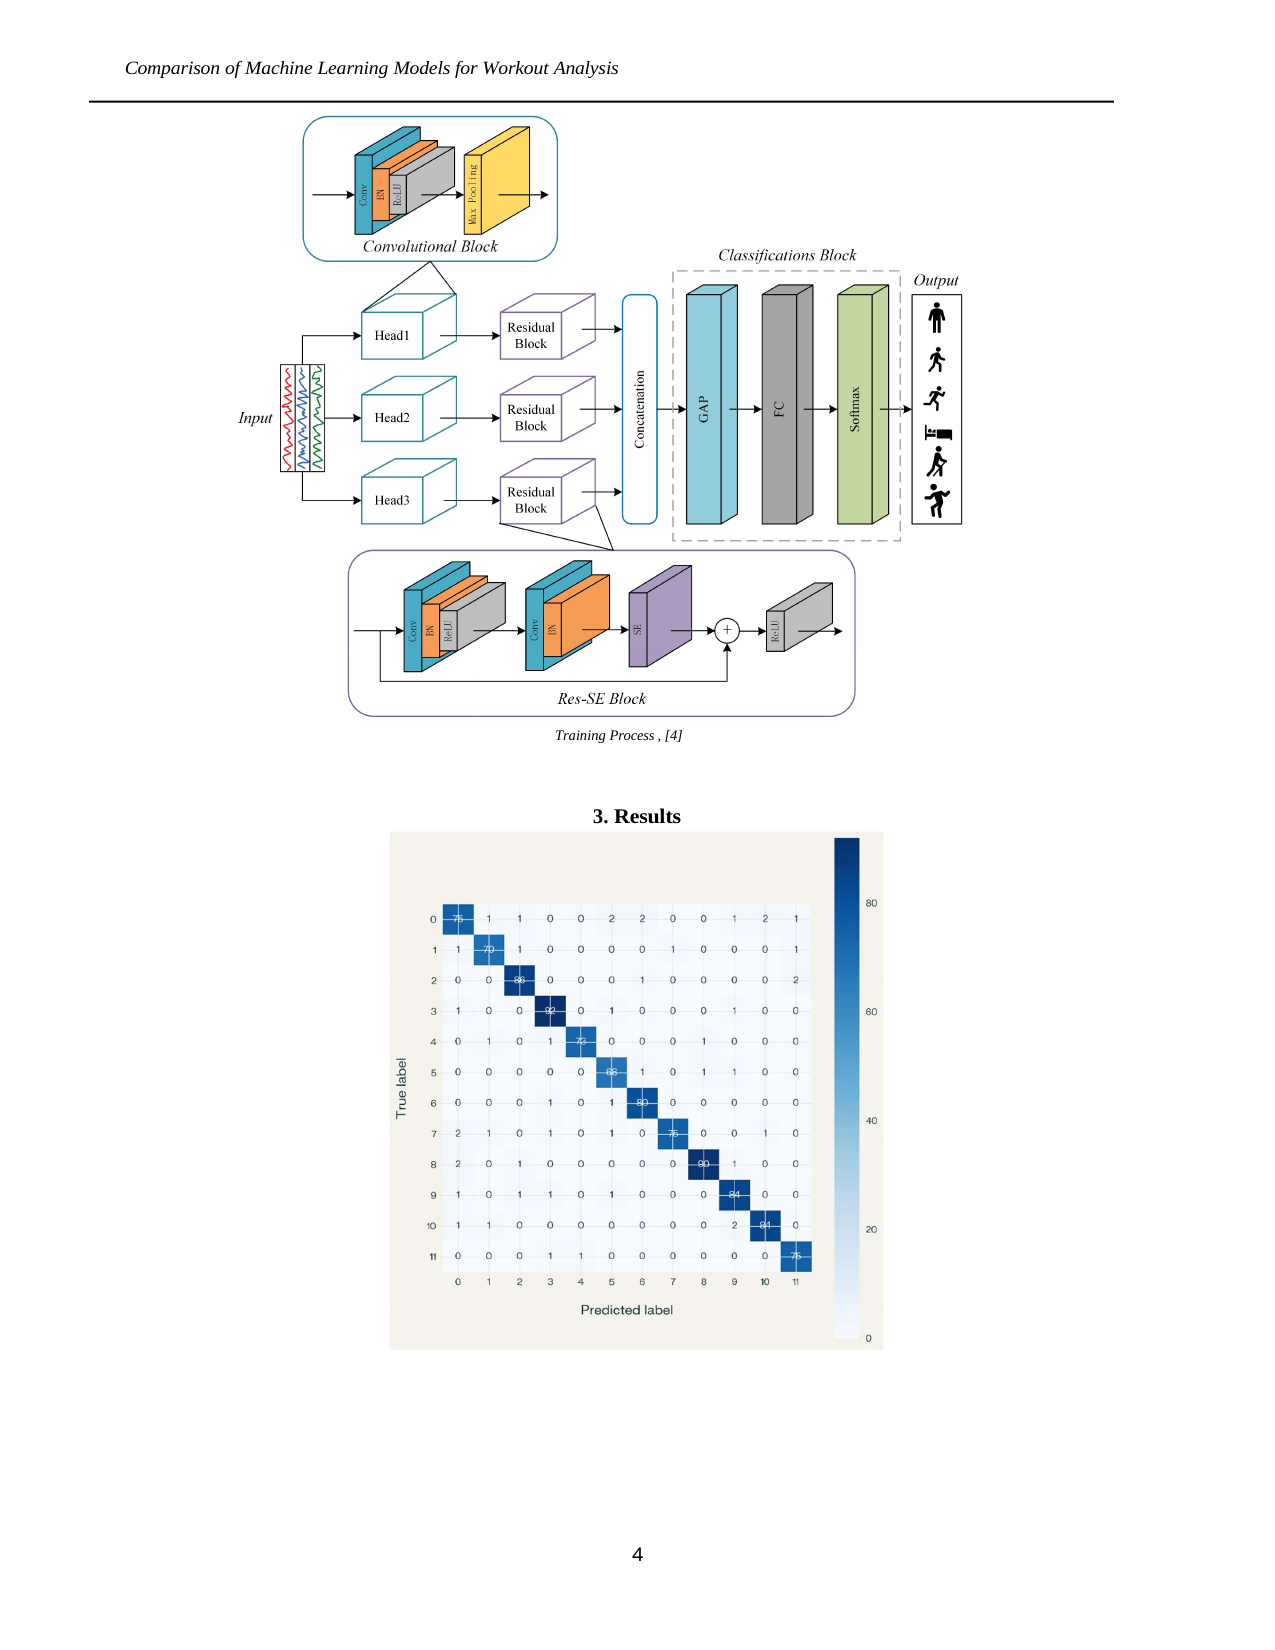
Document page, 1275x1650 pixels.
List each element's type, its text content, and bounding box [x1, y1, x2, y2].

picture [389, 831, 884, 1350]
picture [233, 107, 970, 726]
subtitle Results [593, 804, 1275, 828]
text Training Process , [4] [35, 726, 1204, 743]
